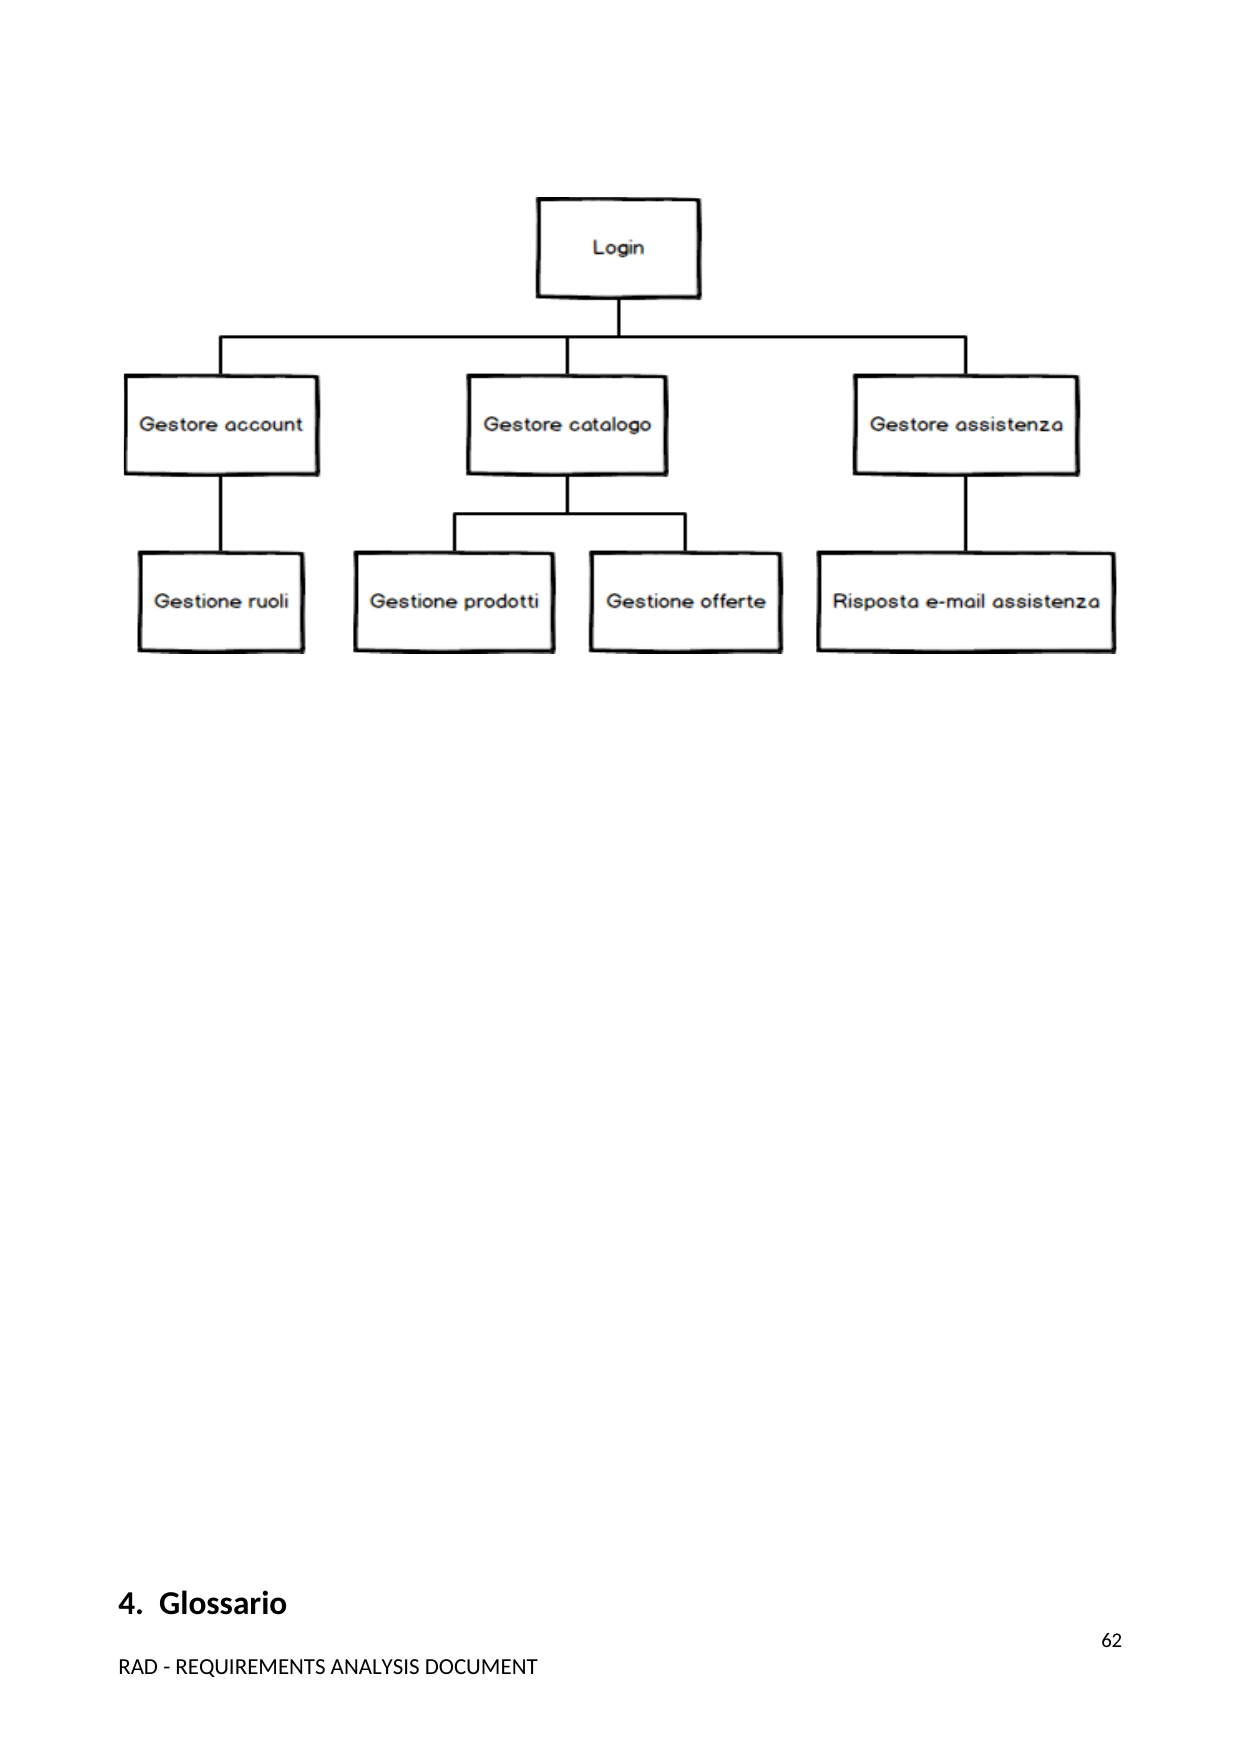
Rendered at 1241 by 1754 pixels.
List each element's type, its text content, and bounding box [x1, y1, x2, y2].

text 4. Glossario [118, 1582, 1122, 1622]
picture [123, 197, 1117, 654]
